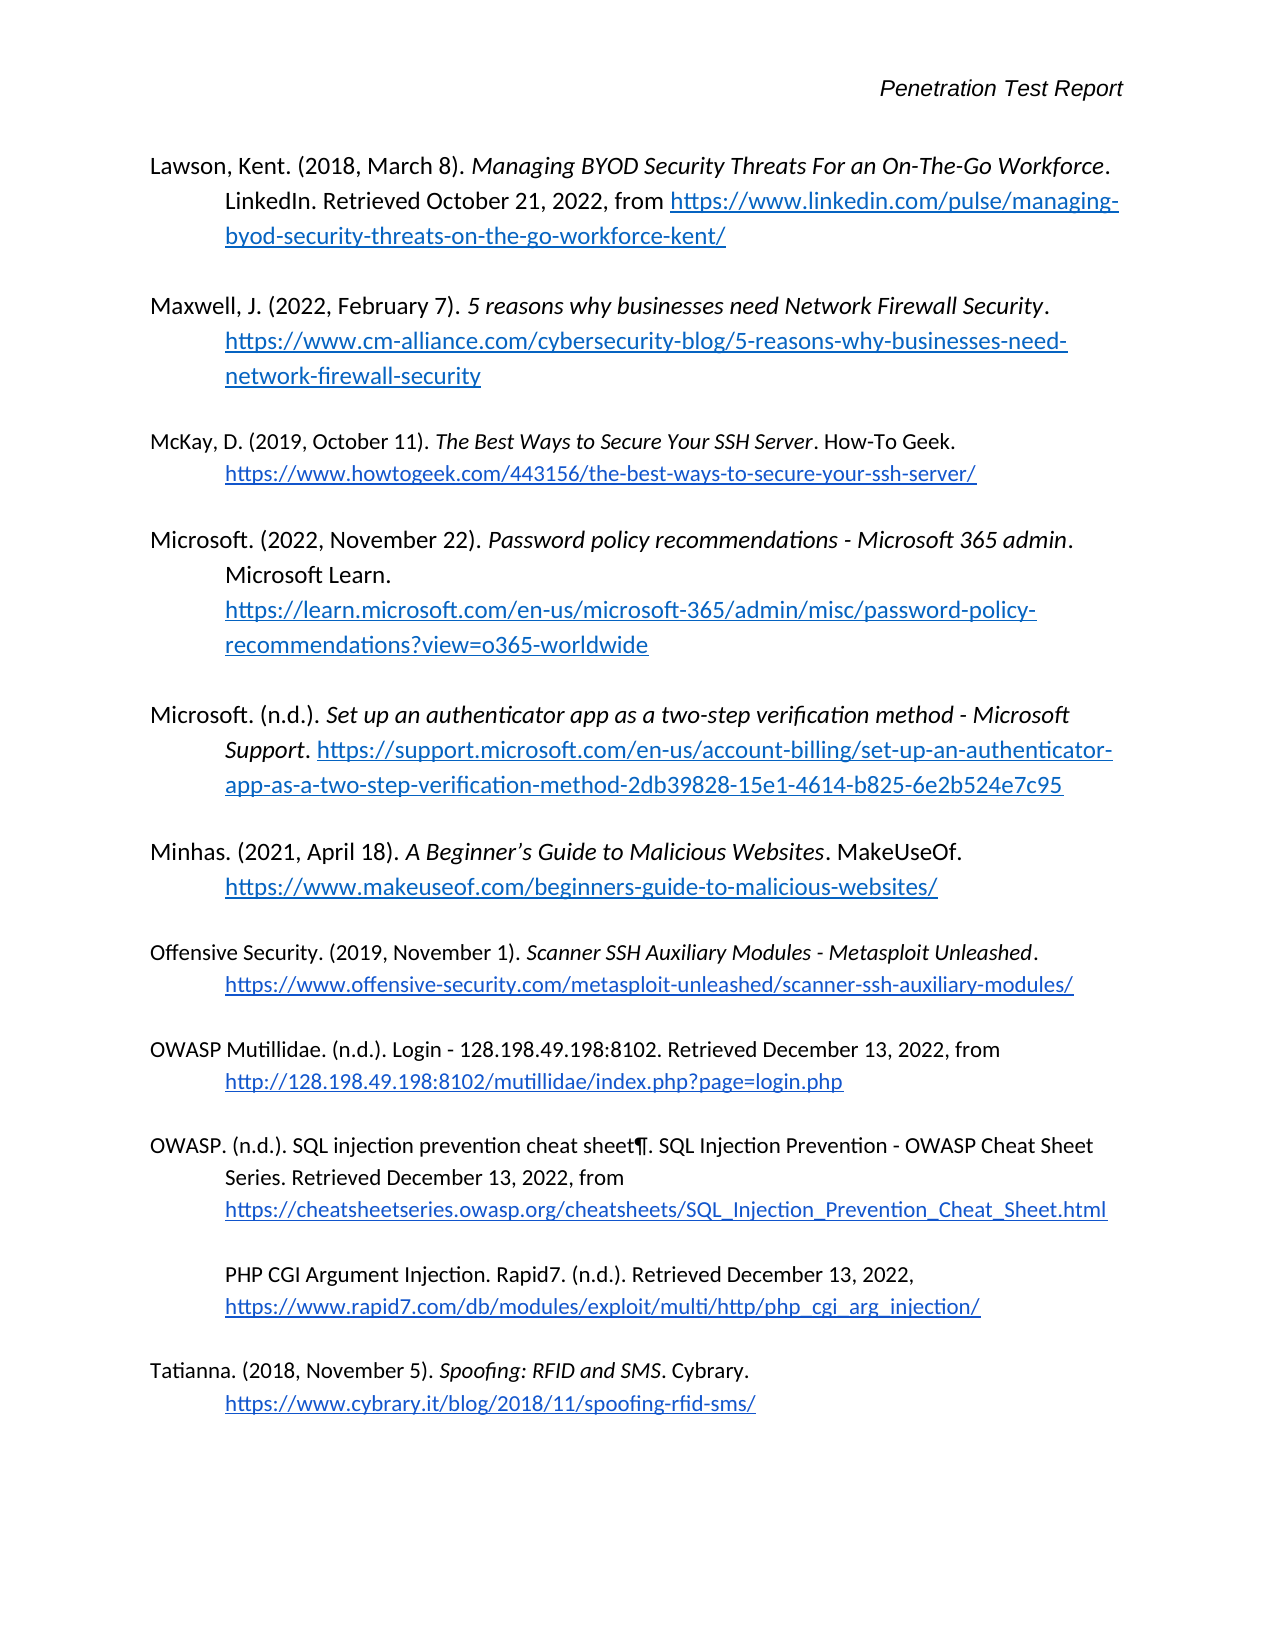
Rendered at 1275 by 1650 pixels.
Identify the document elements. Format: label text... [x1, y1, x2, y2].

text Microsoft. (2022, November 22). Password policy recommendations - Microsoft 365 admin. Microsoft Learn. https://learn.microsoft.com/en-us/microsoft-365/admin/misc/password-policy-recommendations?view=o365-worldwide [150, 524, 1125, 659]
text Maxwell, J. (2022, February 7). 5 reasons why businesses need Network Firewall Security. https://www.cm-alliance.com/cybersecurity-blog/5-reasons-why-businesses-need-network-firewall-security [150, 290, 1125, 391]
text McKay, D. (2019, October 11). The Best Ways to Secure Your SSH Server. How-To Geek. https://www.howtogeek.com/443156/the-best-ways-to-secure-your-ssh-server/ [150, 427, 1125, 487]
text Minhas. (2021, April 18). A Beginner’s Guide to Malicious Websites. MakeUseOf. https://www.makeuseof.com/beginners-guide-to-malicious-websites/ [150, 836, 1125, 901]
text Tatianna. (2018, November 5). Spoofing: RFID and SMS. Cybrary. https://www.cybrary.it/blog/2018/11/spoofing-rfid-sms/ [150, 1357, 1125, 1417]
text Lawson, Kent. (2018, March 8). Managing BYOD Security Threats For an On-The-Go Workforce. LinkedIn. Retrieved October 21, 2022, from https://www.linkedin.com/pulse/managing-byod-security-threats-on-the-go-workforce-kent/ [150, 150, 1125, 251]
text Microsoft. (n.d.). Set up an authenticator app as a two-step verification method - Microsoft Support. https://support.microsoft.com/en-us/account-billing/set-up-an-authenticator-app-as-a-two-step-verification-method-2db39828-15e1-4614-b825-6e2b524e7c95 [150, 699, 1125, 799]
text PHP CGI Argument Injection. Rapid7. (n.d.). Retrieved December 13, 2022, https://www.rapid7.com/db/modules/exploit/multi/http/php_cgi_arg_injection/ [225, 1260, 1125, 1320]
text OWASP. (n.d.). SQL injection prevention cheat sheet¶. SQL Injection Prevention - OWASP Cheat Sheet Series. Retrieved December 13, 2022, from https://cheatsheetseries.owasp.org/cheatsheets/SQL_Injection_Prevention_Cheat_Sheet.html [150, 1131, 1125, 1224]
text Offensive Security. (2019, November 1). Scanner SSH Auxiliary Modules - Metasploit Unleashed. https://www.offensive-security.com/metasploit-unleashed/scanner-ssh-auxiliary-modules/ [150, 938, 1125, 998]
text OWASP Mutillidae. (n.d.). Login - 128.198.49.198:8102. Retrieved December 13, 2022, from http://128.198.49.198:8102/mutillidae/index.php?page=login.php [150, 1035, 1125, 1095]
